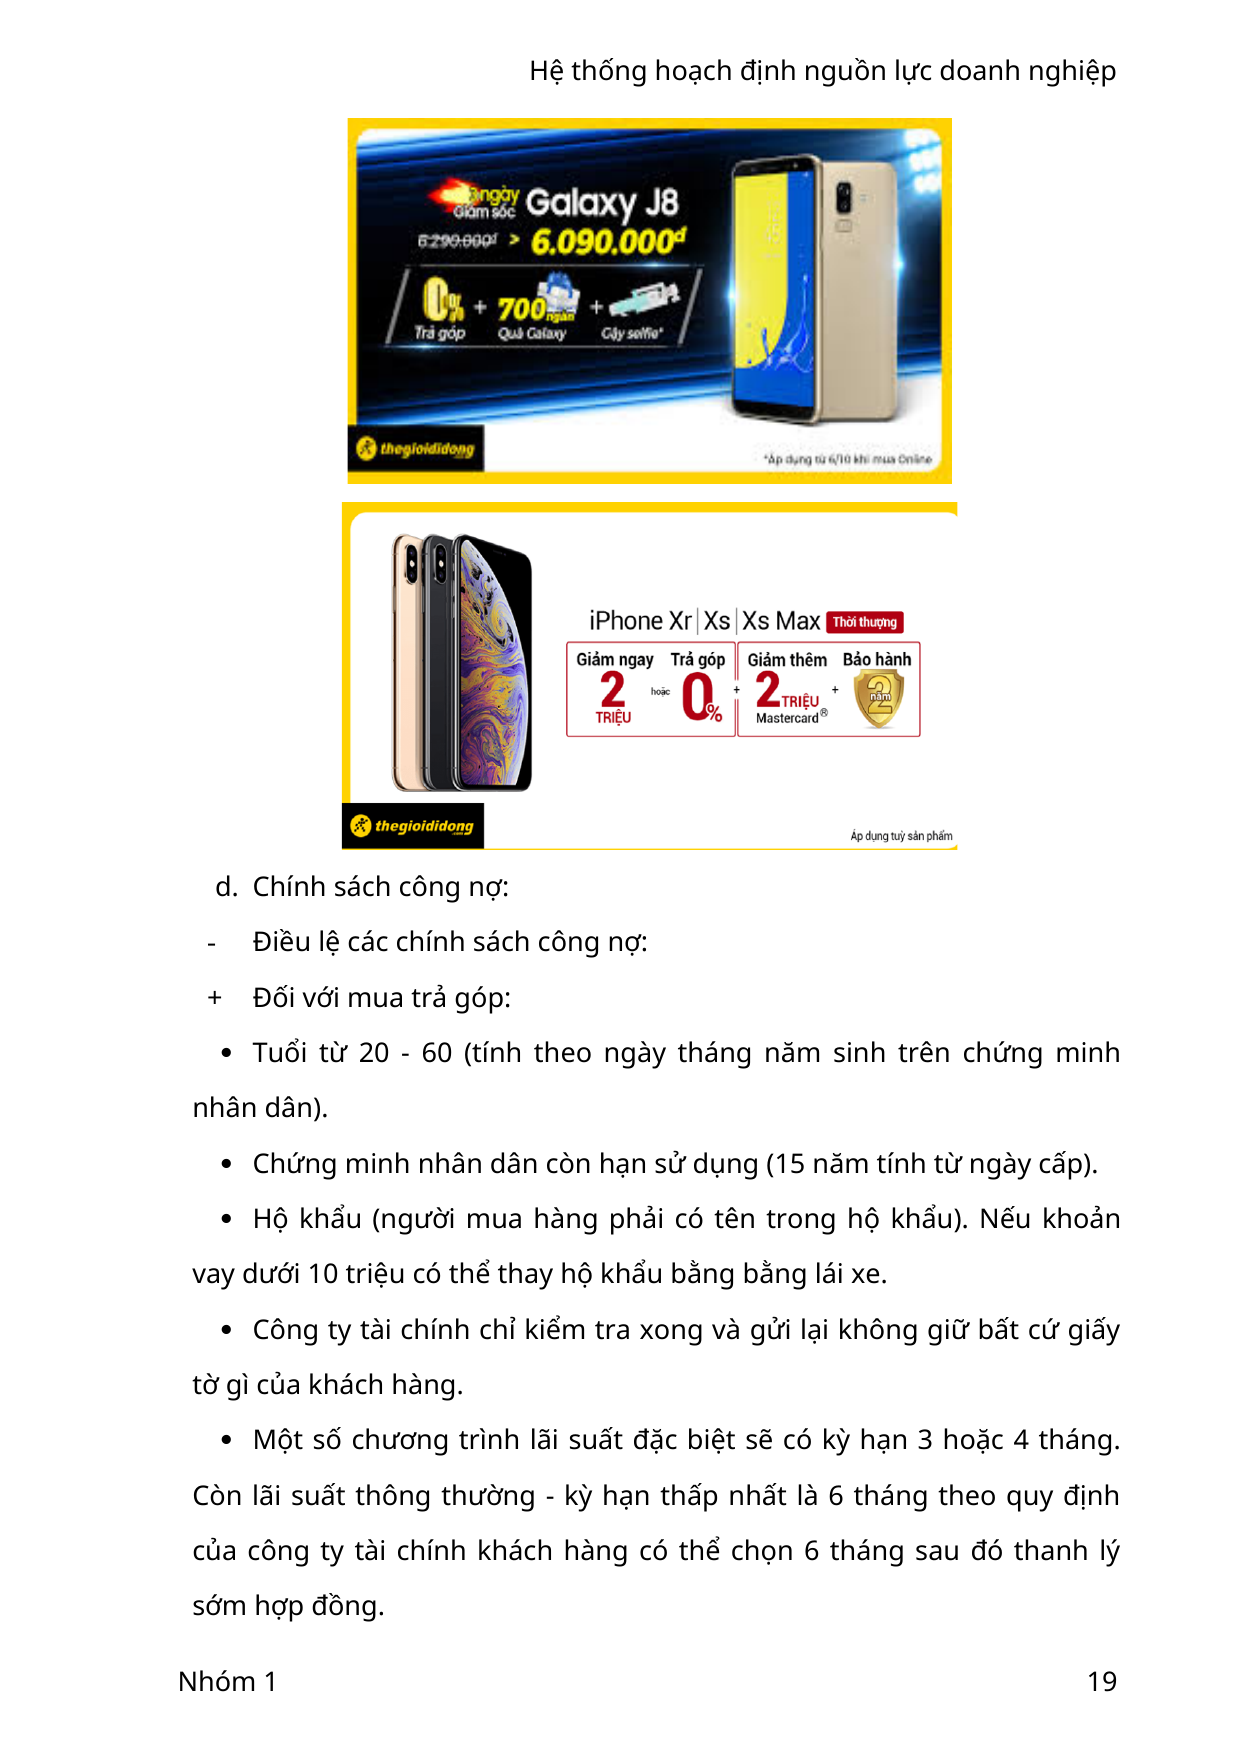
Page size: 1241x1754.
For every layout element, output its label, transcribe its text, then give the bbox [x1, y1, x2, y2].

list Hộ khẩu (người mua hàng phải có tên trong hộ khẩu). Nếu khoản vay dưới 10 triệu có thể thay hộ khẩu bằng bằng lái xe. [192, 1199, 1122, 1292]
list Tuổi từ 20 - 60 (tính theo ngày tháng năm sinh trên chứng minh nhân dân). [192, 1033, 1122, 1126]
picture [341, 502, 958, 850]
list Một số chương trình lãi suất đặc biệt sẽ có kỳ hạn 3 hoặc 4 tháng. Còn lãi suất thông thường - kỳ hạn thấp nhất là 6 tháng theo quy định của công ty tài chính khách hàng có thể chọn 6 tháng sau đó thanh lý sớm hợp đồng. [192, 1421, 1122, 1623]
list Điều lệ các chính sách công nợ: [177, 923, 1122, 960]
subtitle Chính sách công nợ: [215, 868, 1122, 904]
picture [347, 118, 952, 484]
list Đối với mua trả góp: [177, 978, 1122, 1015]
list Chứng minh nhân dân còn hạn sử dụng (15 năm tính từ ngày cấp). [192, 1144, 1122, 1181]
list Công ty tài chính chỉ kiểm tra xong và gửi lại không giữ bất cứ giấy tờ gì của khách hàng. [192, 1310, 1122, 1402]
